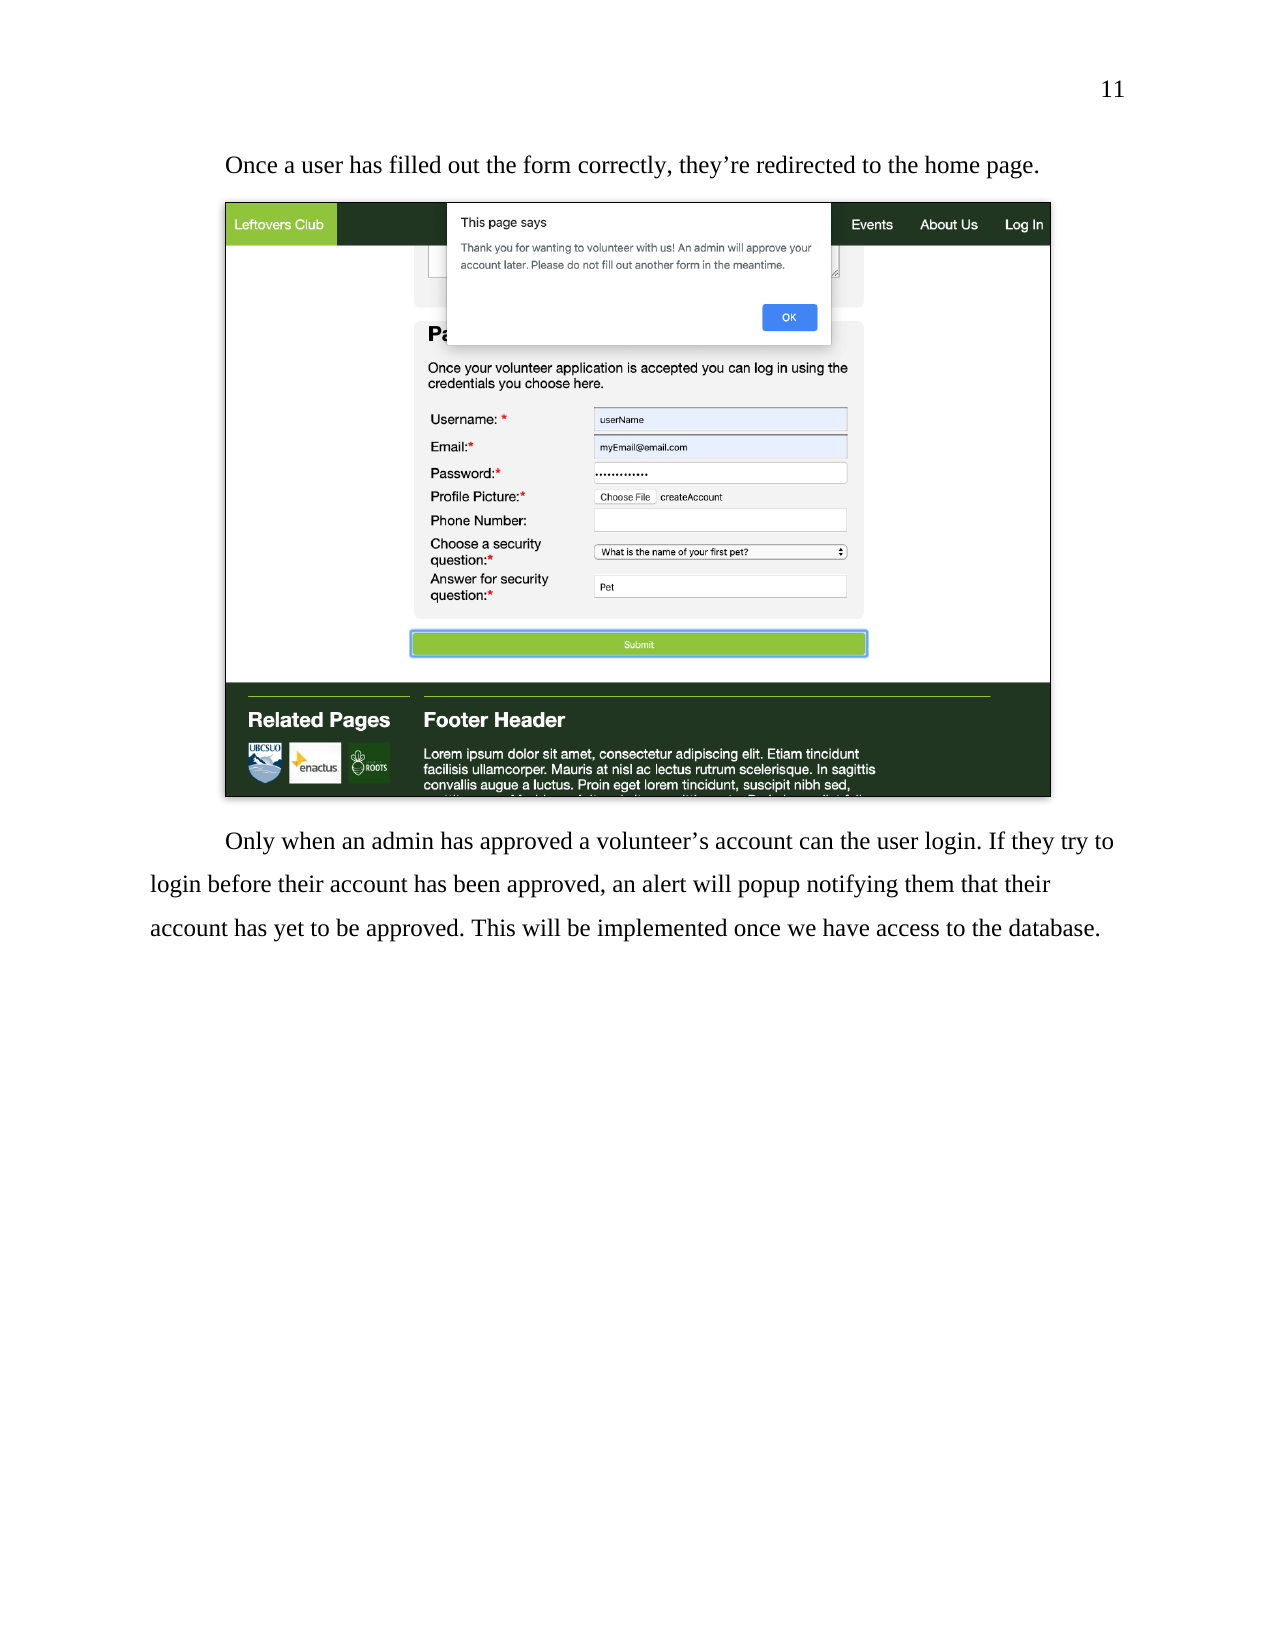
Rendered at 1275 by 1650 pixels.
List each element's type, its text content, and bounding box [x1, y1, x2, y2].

picture [226, 203, 1050, 796]
text Only when an admin has approved a volunteer’s account can the user login. If they try to login before their account has been approved, an alert will popup notifying them that their account has yet to be approved. This will be implemented once we have access to the database. [150, 826, 1125, 941]
text Once a user has filled out the form correctly, they’re redirected to the home page. [150, 150, 1125, 179]
